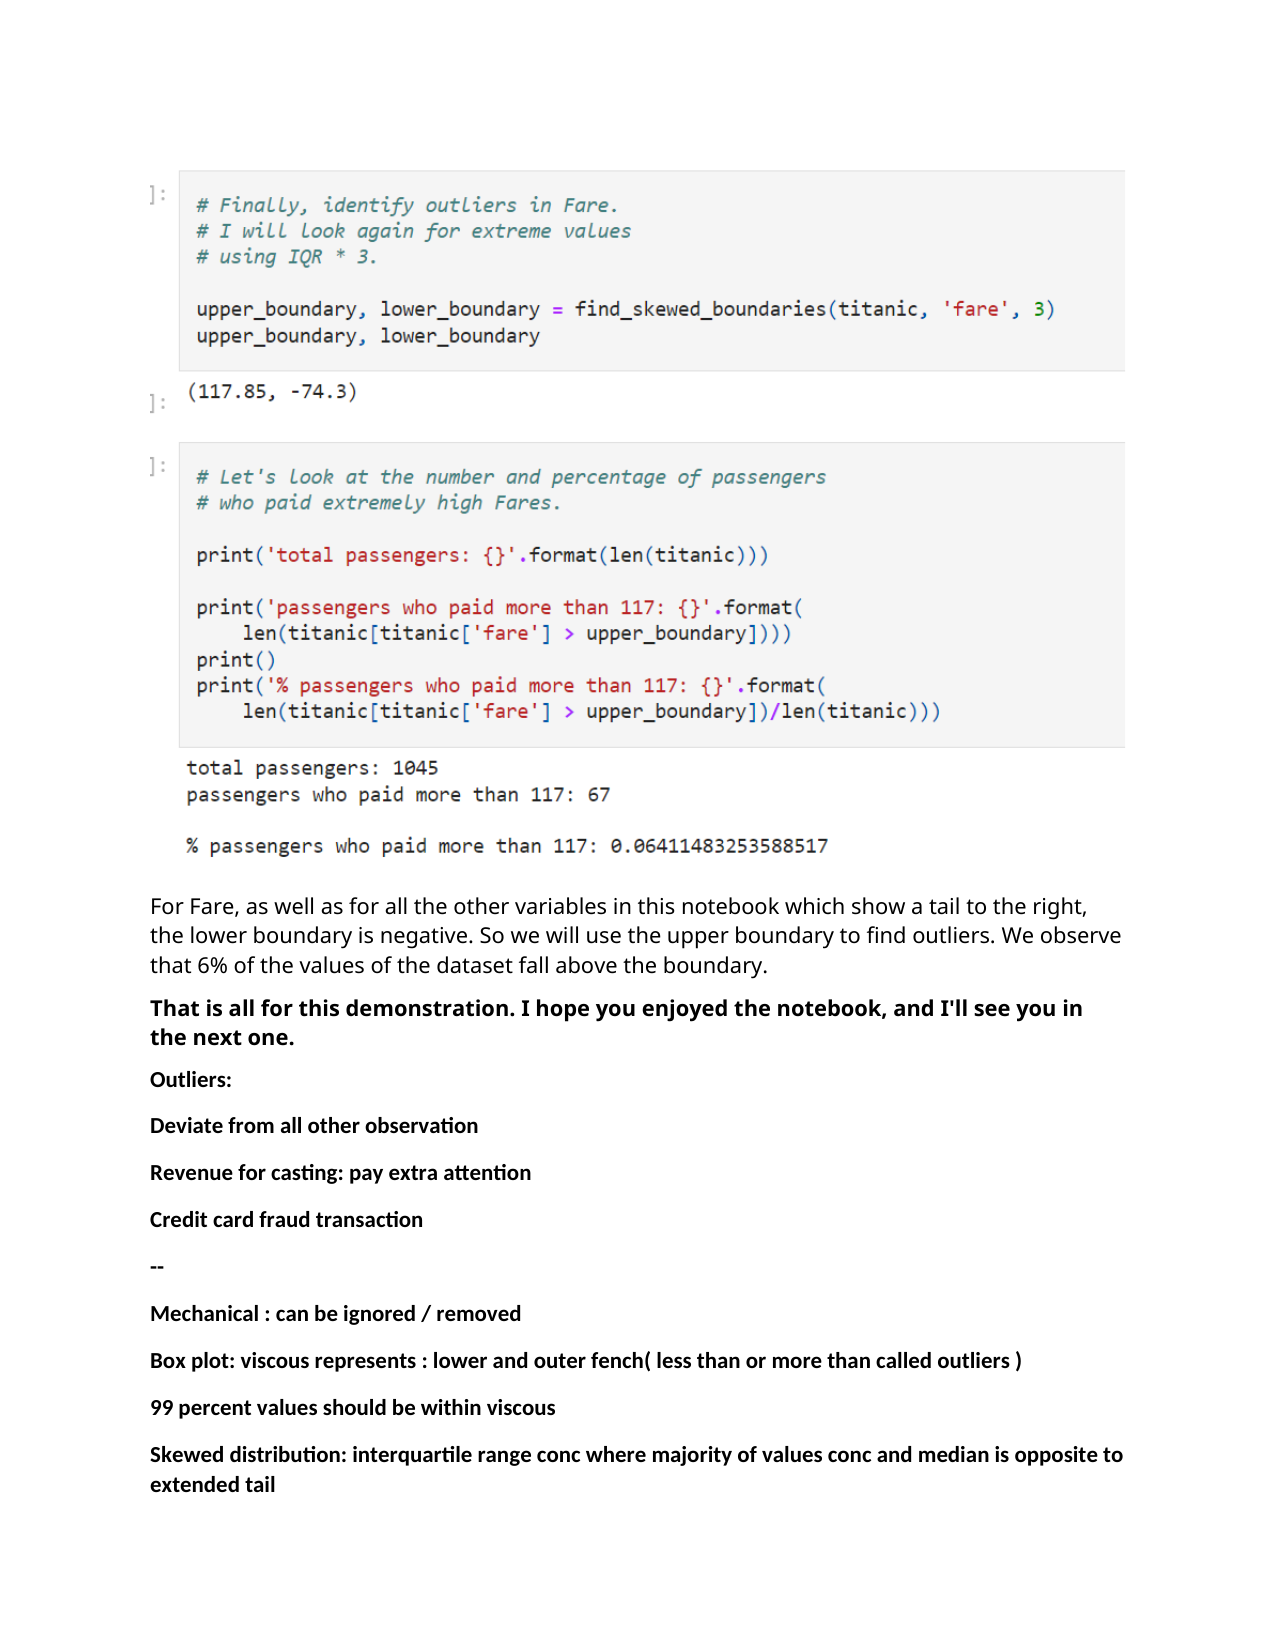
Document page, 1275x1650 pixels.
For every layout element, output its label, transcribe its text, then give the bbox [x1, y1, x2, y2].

text Credit card fraud transaction [150, 1205, 1125, 1233]
text Outliers: [150, 1065, 1125, 1093]
text Revenue for casting: pay extra attention [150, 1158, 1125, 1186]
text Mechanical : can be ignored / removed [150, 1299, 1125, 1327]
text -- [150, 1252, 1125, 1280]
text That is all for this demonstration. I hope you enjoyed the notebook, and I'll see you in the next one. [150, 993, 1125, 1052]
picture [150, 150, 1125, 872]
text Box plot: viscous represents : lower and outer fench( less than or more than called outliers ) [150, 1346, 1125, 1374]
text Deviate from all other observation [150, 1112, 1125, 1139]
text Skewed distribution: interquartile range conc where majority of values conc and median is opposite to extended tail [150, 1440, 1125, 1498]
text 99 percent values should be within viscous [150, 1393, 1125, 1421]
text For Fare, as well as for all the other variables in this notebook which show a tail to the right, the lower boundary is negative. So we will use the upper boundary to find outliers. We observe that 6% of the values of the dataset fall above the boundary. [150, 891, 1125, 980]
